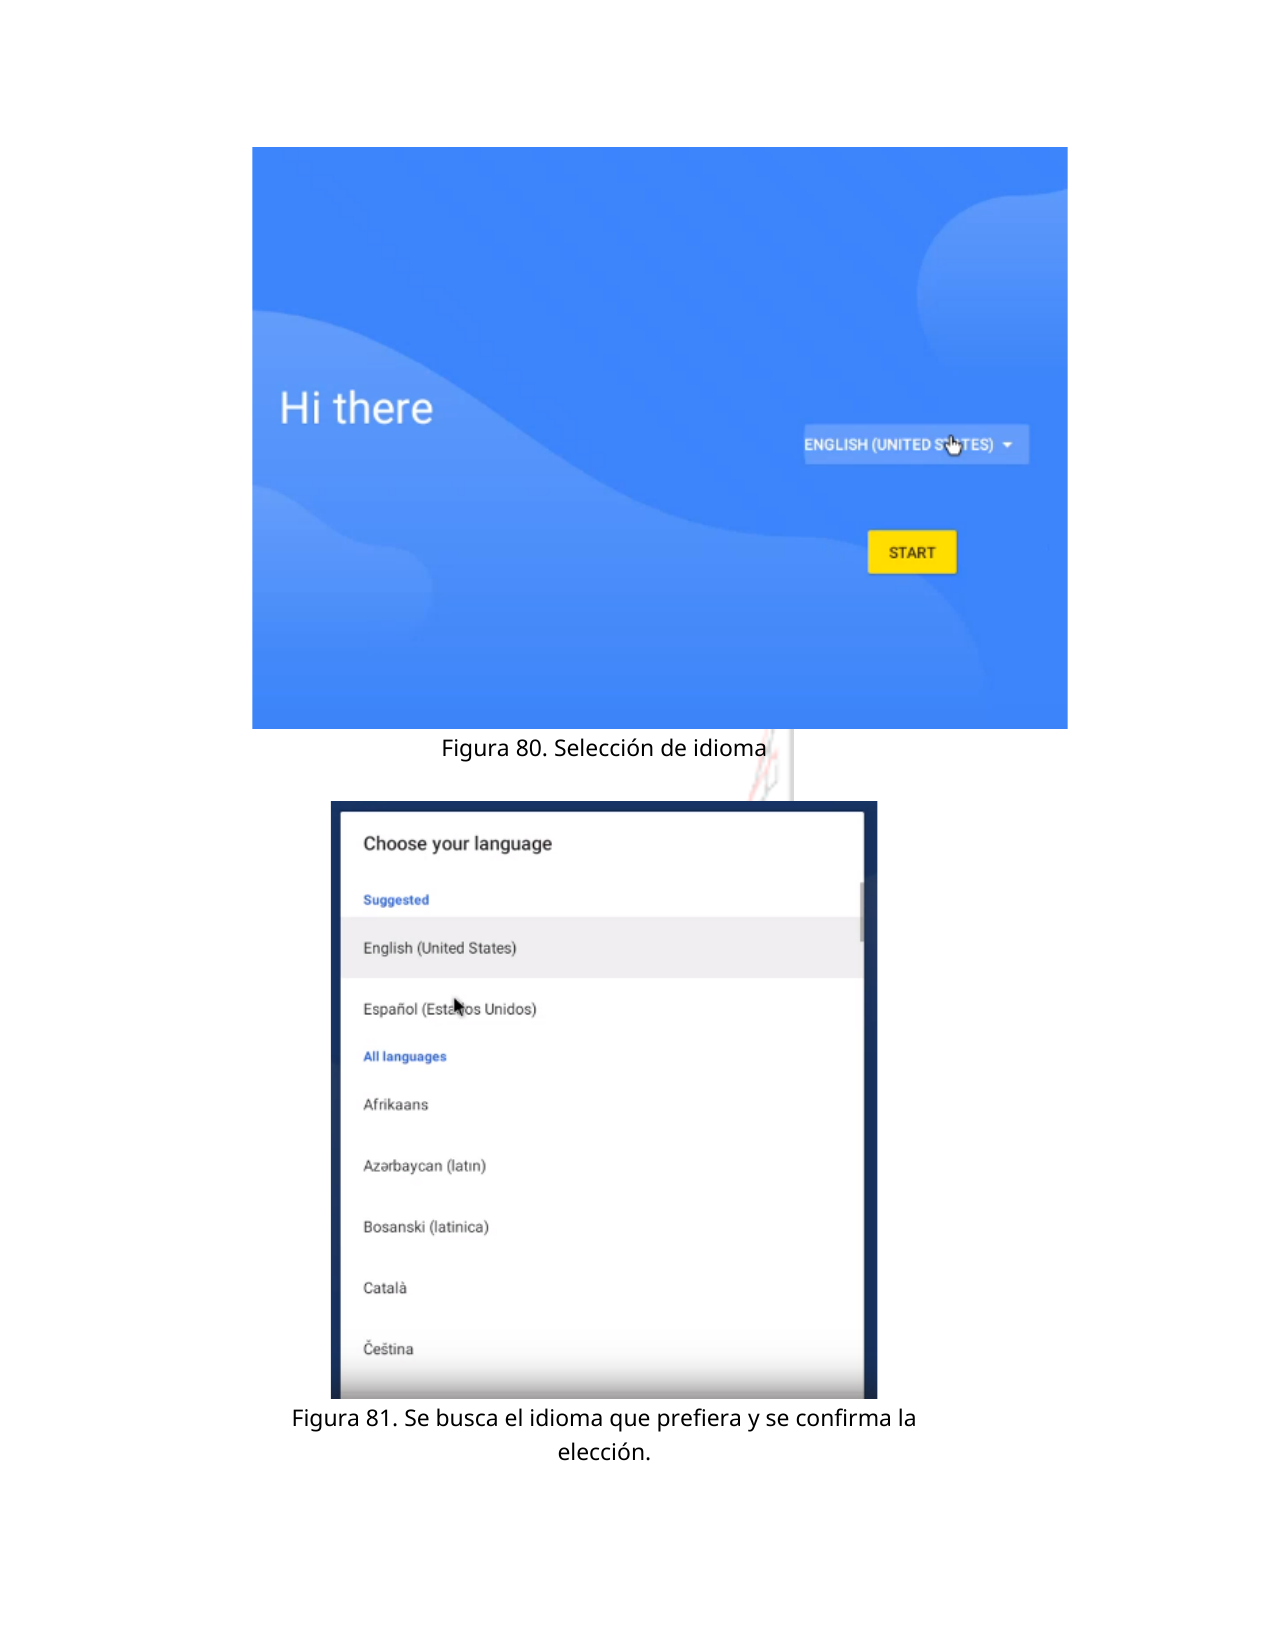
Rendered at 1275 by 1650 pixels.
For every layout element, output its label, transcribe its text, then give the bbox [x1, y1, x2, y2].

picture [330, 801, 878, 1399]
list Figura 80. Selección de idioma [252, 729, 956, 763]
list Figura 81. Se busca el idioma que prefiera y se confirma la elección. [252, 1401, 956, 1467]
picture [252, 147, 1068, 729]
